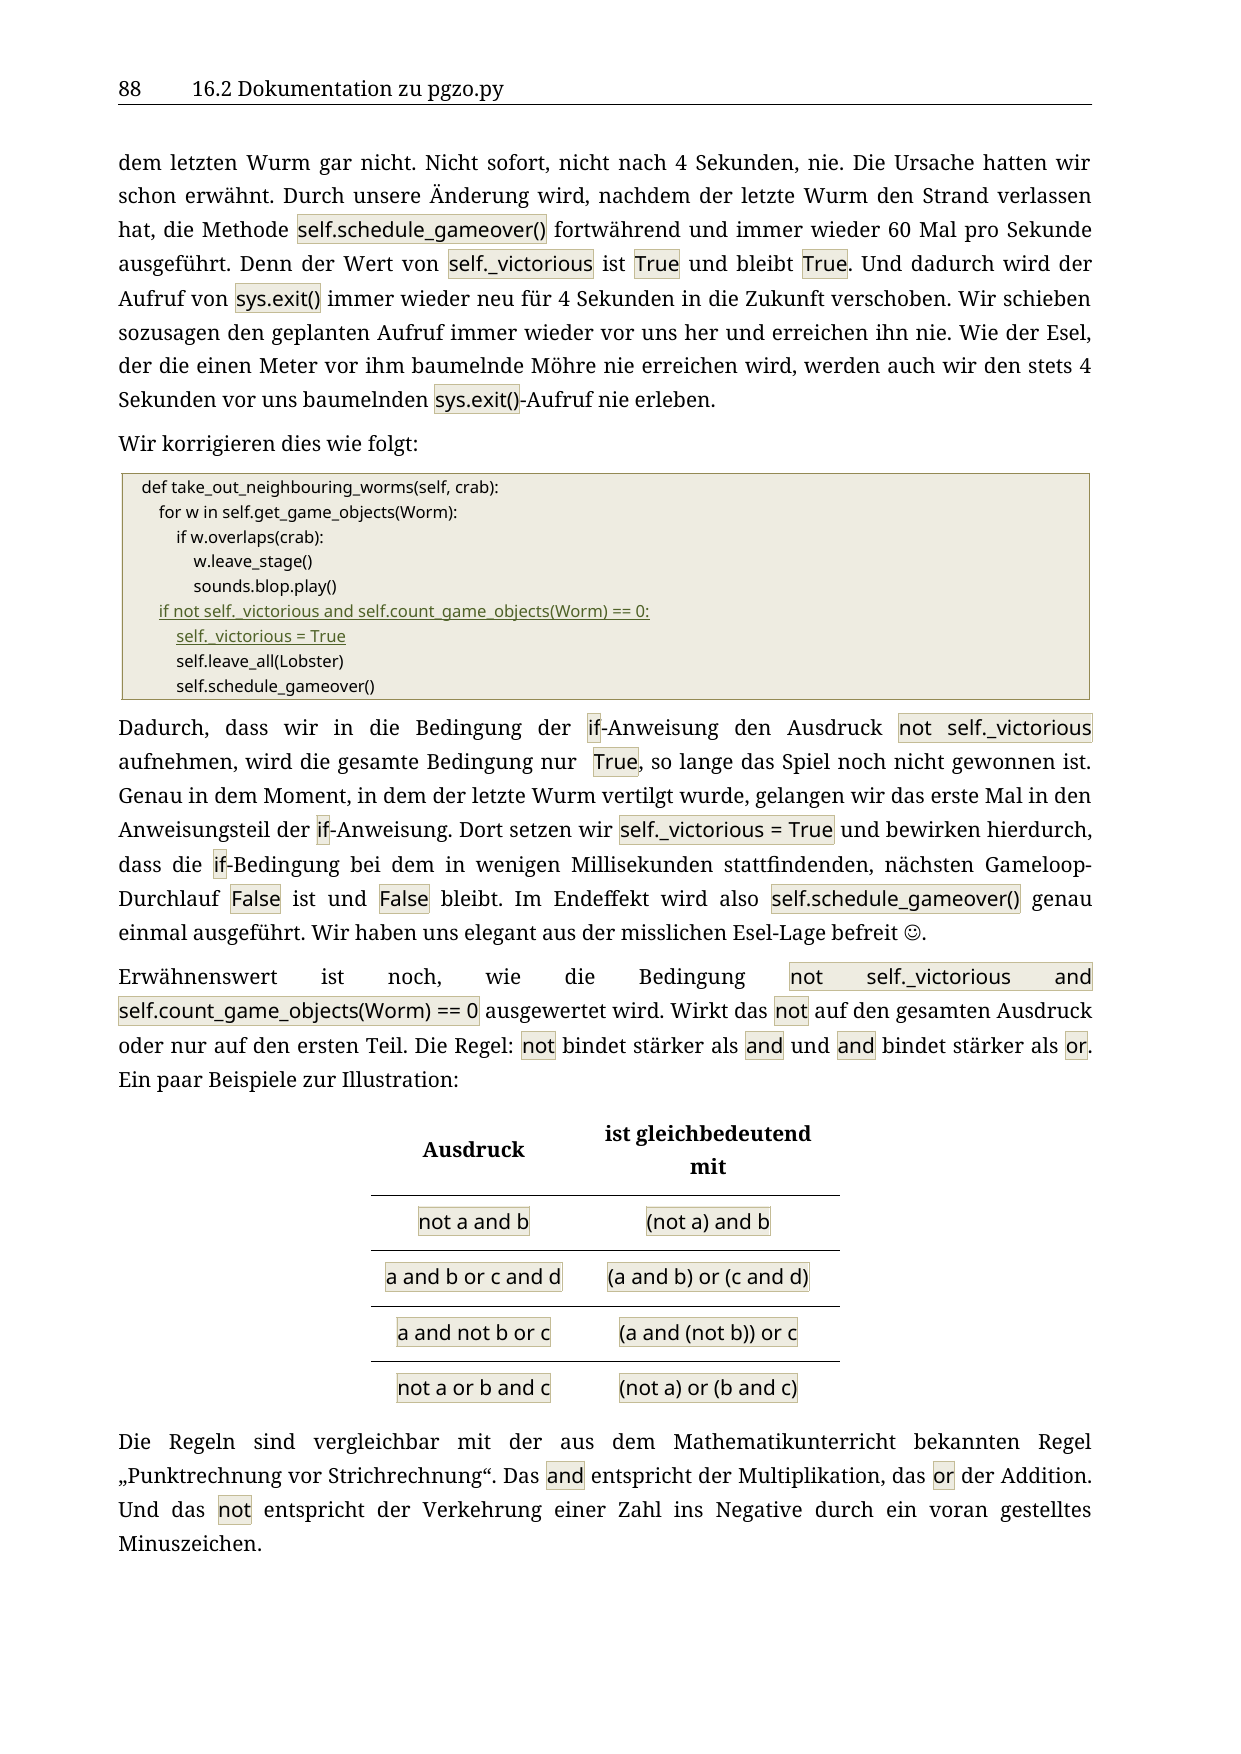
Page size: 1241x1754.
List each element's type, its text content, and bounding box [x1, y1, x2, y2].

text if w.overlaps(crab): [123, 523, 1089, 547]
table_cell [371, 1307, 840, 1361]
text self.schedule_gameover() [123, 672, 1089, 699]
text self._victorious = True [123, 622, 1089, 647]
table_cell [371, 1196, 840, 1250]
text sounds.blop.play() [123, 572, 1089, 597]
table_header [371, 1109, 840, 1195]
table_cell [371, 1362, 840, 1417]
text Wir korrigieren dies wie folgt: [118, 429, 1092, 458]
text w.leave_stage() [123, 547, 1089, 572]
text self.leave_all(Lobster) [123, 647, 1089, 672]
text Erwähnenswert ist noch, wie die Bedingung not self._victorious and self.count_game_objects(Worm) == 0 ausgewertet wird. Wirkt das not auf den gesamten Ausdruck oder nur auf den ersten Teil. Die Regel: not bindet stärker als and und and bindet stärker als or. Ein paar Beispiele zur Illustration: [118, 962, 1092, 1093]
text def take_out_neighbouring_worms(self, crab): [123, 474, 1089, 498]
text for w in self.get_game_objects(Worm): [123, 498, 1089, 523]
text if not self._victorious and self.count_game_objects(Worm) == 0: [123, 597, 1089, 622]
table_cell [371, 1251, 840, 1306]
text Die Regeln sind vergleichbar mit der aus dem Mathematikunterricht bekannten Regel „Punktrechnung vor Strichrechnung“. Das and entspricht der Multiplikation, das or der Addition. Und das not entspricht der Verkehrung einer Zahl ins Negative durch ein voran gestelltes Minuszeichen. [118, 1427, 1092, 1558]
text Dadurch, dass wir in die Bedingung der if-Anweisung den Ausdruck not self._victorious aufnehmen, wird die gesamte Bedingung nur True, so lange das Spiel noch nicht gewonnen ist. Genau in dem Moment, in dem der letzte Wurm vertilgt wurde, gelangen wir das erste Mal in den Anweisungsteil der if-Anweisung. Dort setzen wir self._victorious = True und bewirken hierdurch, dass die if-Bedingung bei dem in wenigen Millisekunden stattfindenden, nächsten Gameloop-Durchlauf False ist und False bleibt. Im Endeffekt wird also self.schedule_gameover() genau einmal ausgeführt. Wir haben uns elegant aus der misslichen Esel-Lage befreit . [118, 712, 1092, 946]
